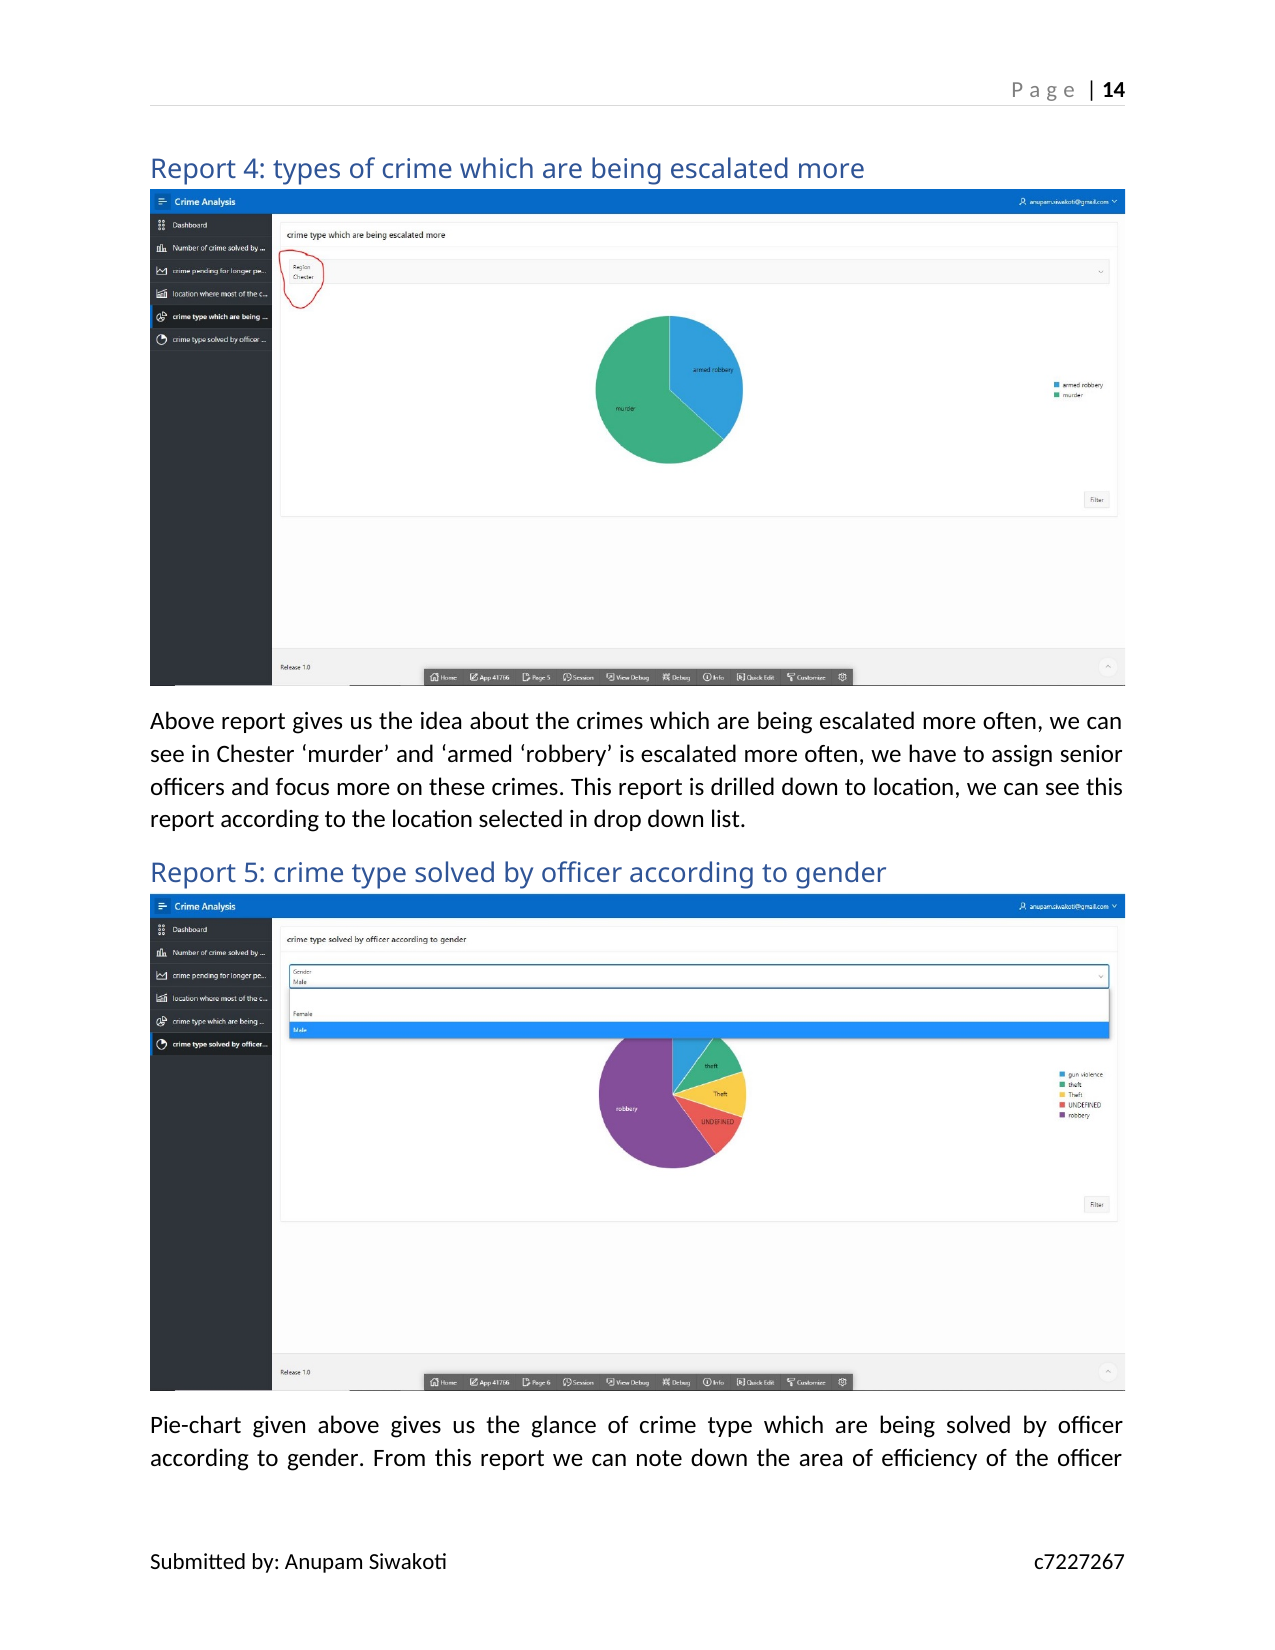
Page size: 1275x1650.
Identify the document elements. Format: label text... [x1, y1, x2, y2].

subtitle Report 5: crime type solved by officer according to gender [150, 853, 1125, 890]
subtitle Report 4: types of crime which are being escalated more [150, 150, 1125, 187]
picture [150, 892, 1125, 1391]
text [150, 1409, 1125, 1473]
picture [150, 189, 1125, 686]
text Above report gives us the idea about the crimes which are being escalated more often, we can see in Chester ‘murder’ and ‘armed ‘robbery’ is escalated more often, we have to assign senior officers and focus more on these crimes. This report is drilled down to location, we can see this report according to the location selected in drop down list. [150, 705, 1125, 834]
